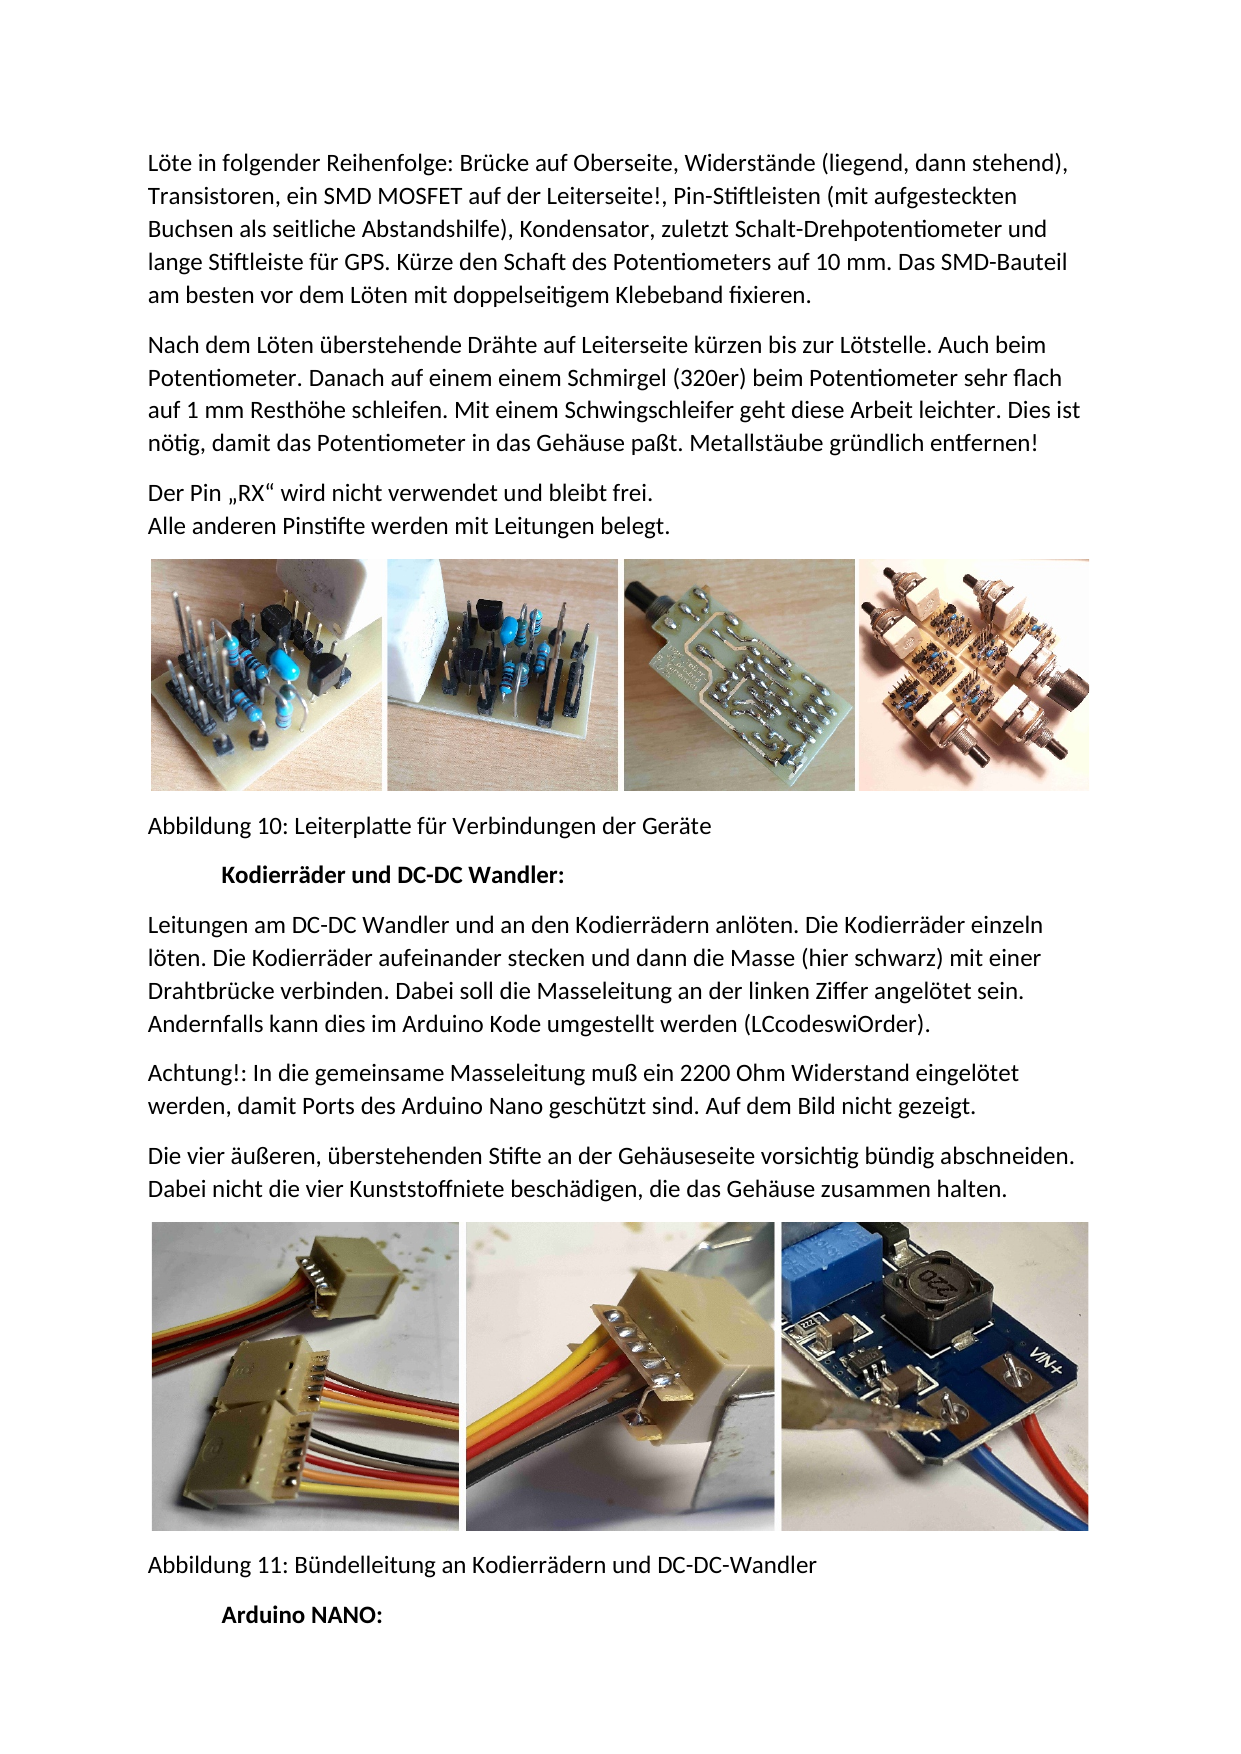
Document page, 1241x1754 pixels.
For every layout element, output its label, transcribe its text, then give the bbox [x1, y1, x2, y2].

picture [151, 1222, 1089, 1531]
text Leitungen am DC-DC Wandler und an den Kodierrädern anlöten. Die Kodierräder einzeln löten. Die Kodierräder aufeinander stecken und dann die Masse (hier schwarz) mit einer Drahtbrücke verbinden. Dabei soll die Masseleitung an der linken Ziffer angelötet sein. Andernfalls kann dies im Arduino Kode umgestellt werden (LCcodeswiOrder). [148, 909, 1093, 1038]
text Kodierräder und DC-DC Wandler: [148, 860, 1093, 890]
text Die vier äußeren, überstehenden Stifte an der Gehäuseseite vorsichtig bündig abschneiden. Dabei nicht die vier Kunststoffniete beschädigen, die das Gehäuse zusammen halten. [148, 1140, 1093, 1203]
text Abbildung 10: Leiterplatte für Verbindungen der Geräte [148, 810, 1093, 841]
text Arduino NANO: [148, 1599, 1093, 1630]
text Achtung!: In die gemeinsame Masseleitung muß ein 2200 Ohm Widerstand eingelötet werden, damit Ports des Arduino Nano geschützt sind. Auf dem Bild nicht gezeigt. [148, 1058, 1093, 1121]
text Abbildung 11: Bündelleitung an Kodierrädern und DC-DC-Wandler [148, 1550, 1093, 1580]
text Nach dem Löten überstehende Drähte auf Leiterseite kürzen bis zur Lötstelle. Auch beim Potentiometer. Danach auf einem einem Schmirgel (320er) beim Potentiometer sehr flach auf 1 mm Resthöhe schleifen. Mit einem Schwingschleifer geht diese Arbeit leichter. Dies ist nötig, damit das Potentiometer in das Gehäuse paßt. Metallstäube gründlich entfernen! [148, 329, 1093, 458]
text Der Pin „RX“ wird nicht verwendet und bleibt frei. Alle anderen Pinstifte werden mit Leitungen belegt. [148, 477, 1093, 541]
text Löte in folgender Reihenfolge: Brücke auf Oberseite, Widerstände (liegend, dann stehend), Transistoren, ein SMD MOSFET auf der Leiterseite!, Pin-Stiftleisten (mit aufgesteckten Buchsen als seitliche Abstandshilfe), Kondensator, zuletzt Schalt-Drehpotentiometer und lange Stiftleiste für GPS. Kürze den Schaft des Potentiometers auf 10 mm. Das SMD-Bauteil am besten vor dem Löten mit doppelseitigem Klebeband fixieren. [148, 148, 1093, 310]
picture [151, 559, 1090, 791]
